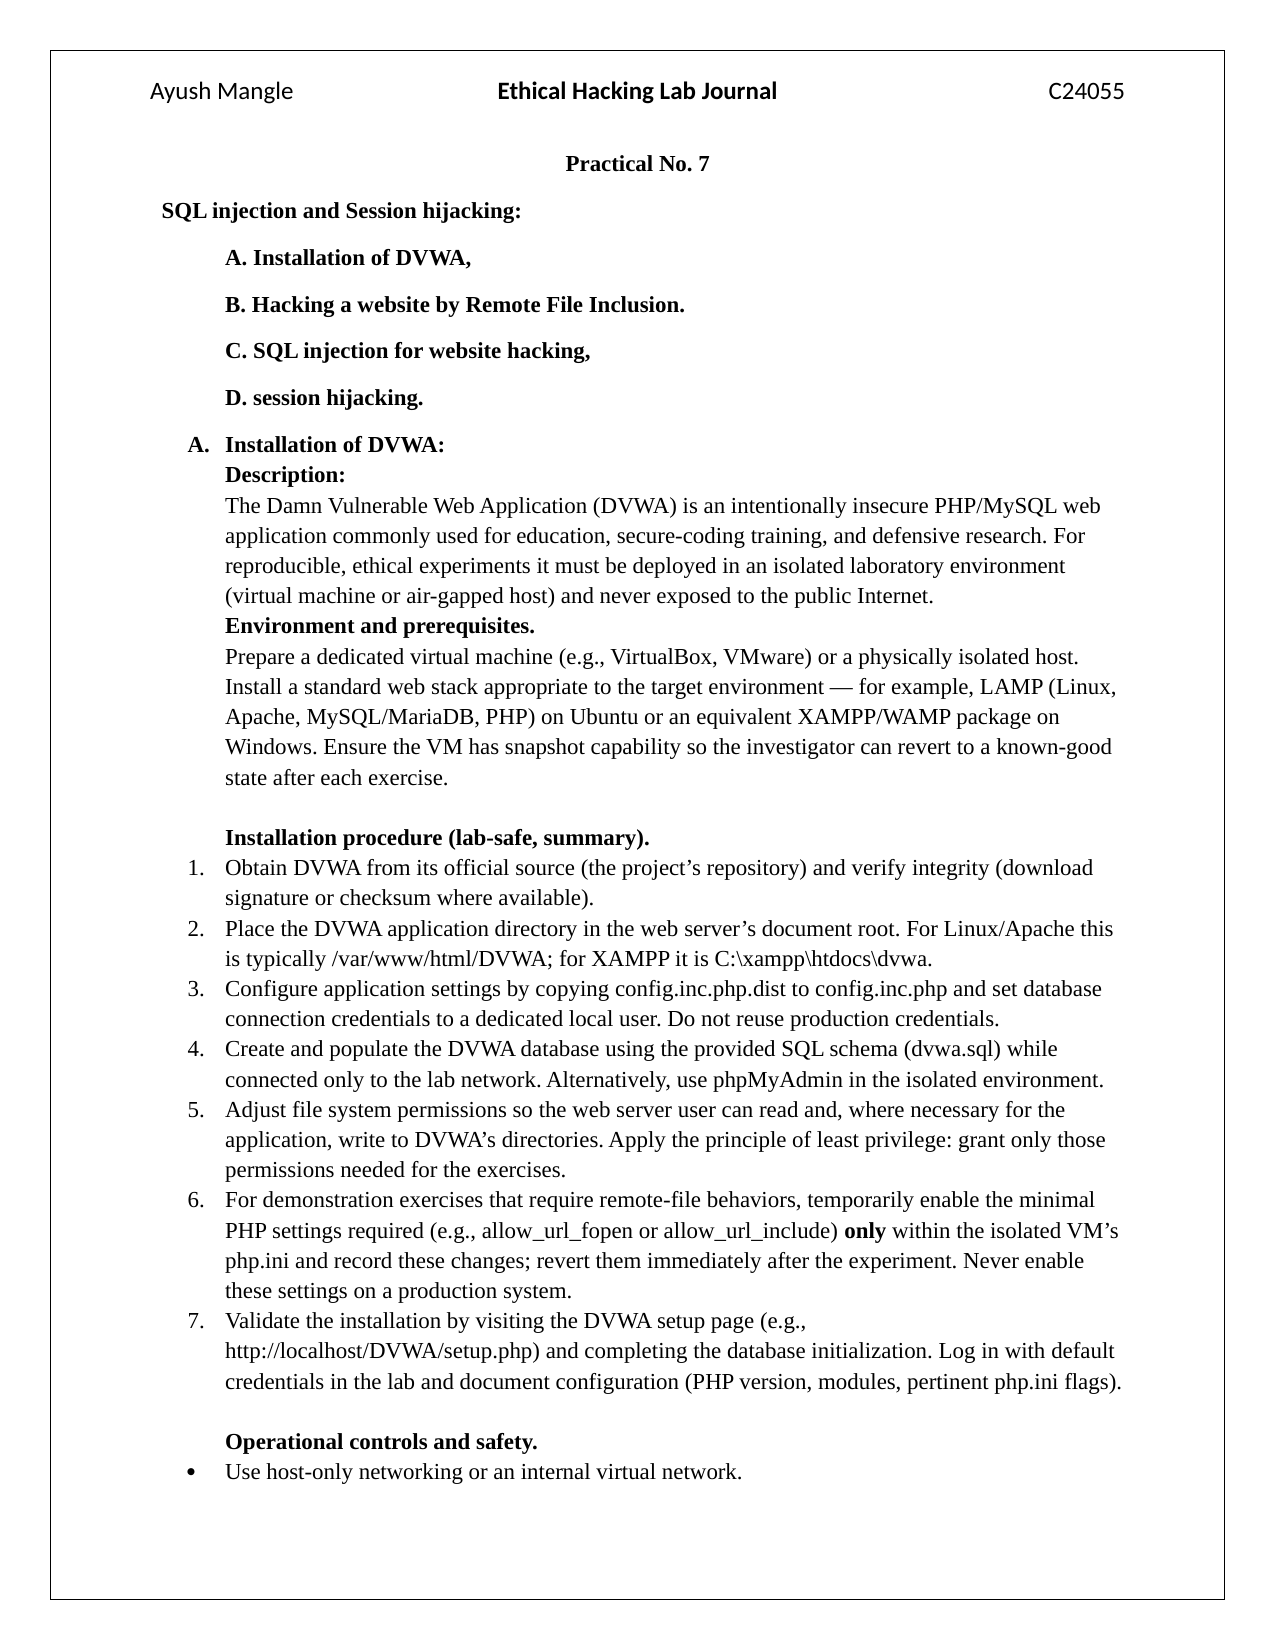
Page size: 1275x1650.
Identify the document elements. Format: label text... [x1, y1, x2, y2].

text A. Installation of DVWA, [225, 244, 1125, 270]
text D. session hijacking. [225, 384, 1125, 411]
list Adjust file system permissions so the web server user can read and, where necessary for the application, write to DVWA’s directories. Apply the principle of least privilege: grant only those permissions needed for the exercises. [187, 1096, 1125, 1183]
text B. Hacking a website by Remote File Inclusion. [225, 291, 1125, 317]
text SQL injection and Session hijacking: [150, 197, 1125, 223]
list Installation of DVWA: [187, 431, 1125, 458]
list Validate the installation by visiting the DVWA setup page (e.g., http://localhost/DVWA/setup.php) and completing the database initialization. Log in with default credentials in the lab and document configuration (PHP version, modules, pertinent php.ini flags). [187, 1307, 1125, 1394]
list Operational controls and safety. [225, 1428, 1125, 1454]
list Environment and prerequisites. Prepare a dedicated virtual machine (e.g., VirtualBox, VMware) or a physically isolated host. Install a standard web stack appropriate to the target environment — for example, LAMP (Linux, Apache, MySQL/MariaDB, PHP) on Ubuntu or an equivalent XAMPP/WAMP package on Windows. Ensure the VM has snapshot capability so the investigator can revert to a known-good state after each exercise. [225, 612, 1125, 790]
list The Damn Vulnerable Web Application (DVWA) is an intentionally insecure PHP/MySQL web application commonly used for education, secure-coding training, and defensive research. For reproducible, ethical experiments it must be deployed in an isolated laboratory environment (virtual machine or air-gapped host) and never exposed to the public Internet. [225, 492, 1125, 609]
text Practical No. 7 [150, 150, 1125, 176]
list Use host-only networking or an internal virtual network. [187, 1458, 1125, 1485]
text C. SQL injection for website hacking, [225, 337, 1125, 364]
list Configure application settings by copying config.inc.php.dist to config.inc.php and set database connection credentials to a dedicated local user. Do not reuse production credentials. [187, 975, 1125, 1032]
list Description: [225, 461, 1125, 488]
list Create and populate the DVWA database using the provided SQL schema (dvwa.sql) while connected only to the lab network. Alternatively, use phpMyAdmin in the isolated environment. [187, 1035, 1125, 1092]
list Place the DVWA application directory in the web server’s document root. For Linux/Apache this is typically /var/www/html/DVWA; for XAMPP it is C:\xampp\htdocs\dvwa. [187, 914, 1125, 971]
list Installation procedure (lab-safe, summary). [225, 824, 1125, 850]
list Obtain DVWA from its official source (the project’s repository) and verify integrity (download signature or checksum where available). [187, 854, 1125, 911]
list For demonstration exercises that require remote-file behaviors, temporarily enable the minimal PHP settings required (e.g., allow_url_fopen or allow_url_include) only within the isolated VM’s php.ini and record these changes; revert them immediately after the experiment. Never enable these settings on a production system. [187, 1186, 1125, 1303]
